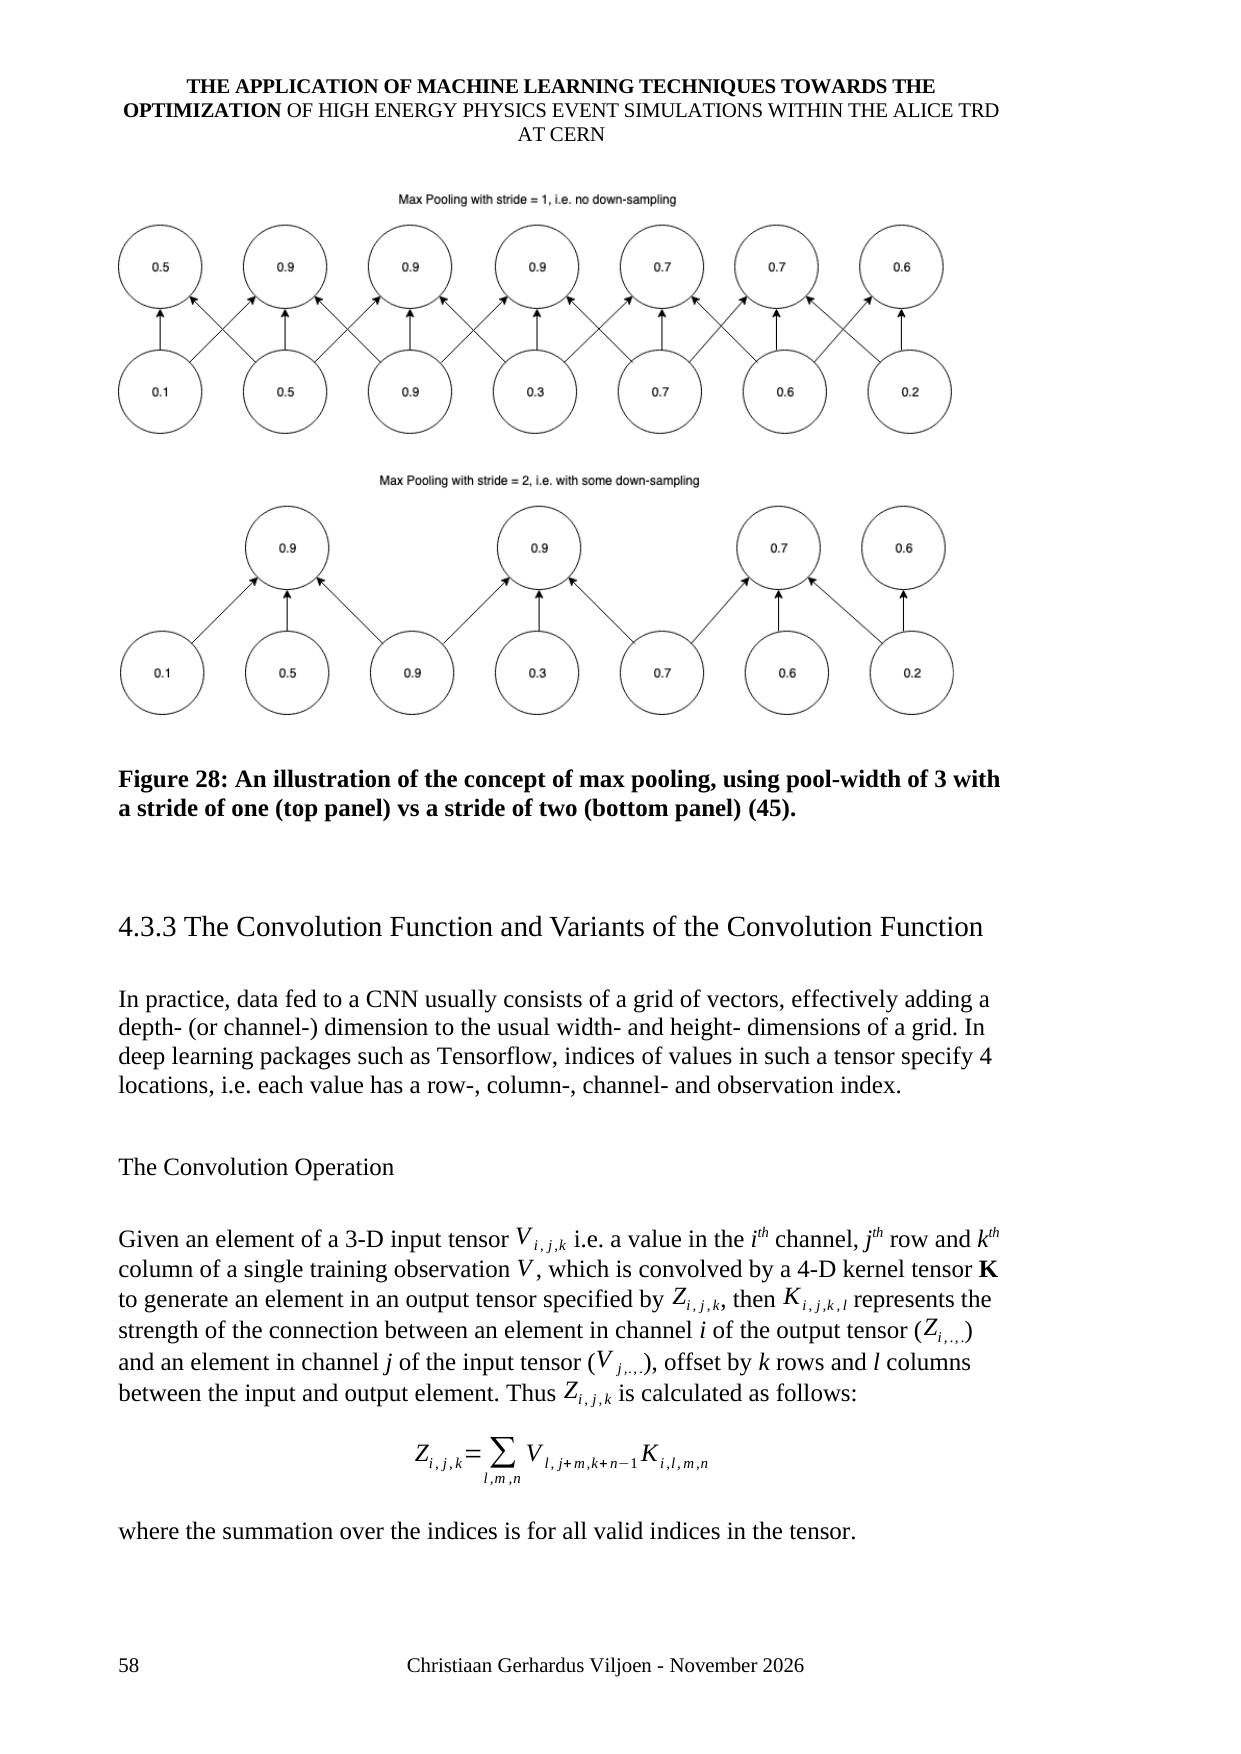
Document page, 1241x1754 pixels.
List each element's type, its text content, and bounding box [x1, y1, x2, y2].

subtitle The Convolution Operation [118, 1152, 1004, 1181]
text In practice, data fed to a CNN usually consists of a grid of vectors, effectively adding a depth- (or channel-) dimension to the usual width- and height- dimensions of a grid. In deep learning packages such as Tensorflow, indices of values in such a tensor specify 4 locations, i.e. each value has a row-, column-, channel- and observation index. [118, 984, 1004, 1099]
text where the summation over the indices is for all valid indices in the tensor. [118, 1516, 1004, 1545]
subtitle The Convolution Function and Variants of the Convolution Function [118, 909, 1004, 942]
picture [118, 183, 954, 715]
text Given an element of a 3-D input tensor i.e. a value in the ith channel, jth row and kth column of a single training observation , which is convolved by a 4-D kernel tensor K to generate an element in an output tensor specified by , then represents the strength of the connection between an element in channel i of the output tensor () and an element in channel j of the input tensor (), offset by k rows and l columns between the input and output element. Thus is calculated as follows: [118, 1222, 1004, 1408]
text Figure 28: An illustration of the concept of max pooling, using pool-width of 3 with a stride of one (top panel) vs a stride of two (bottom panel) . [118, 764, 1004, 822]
